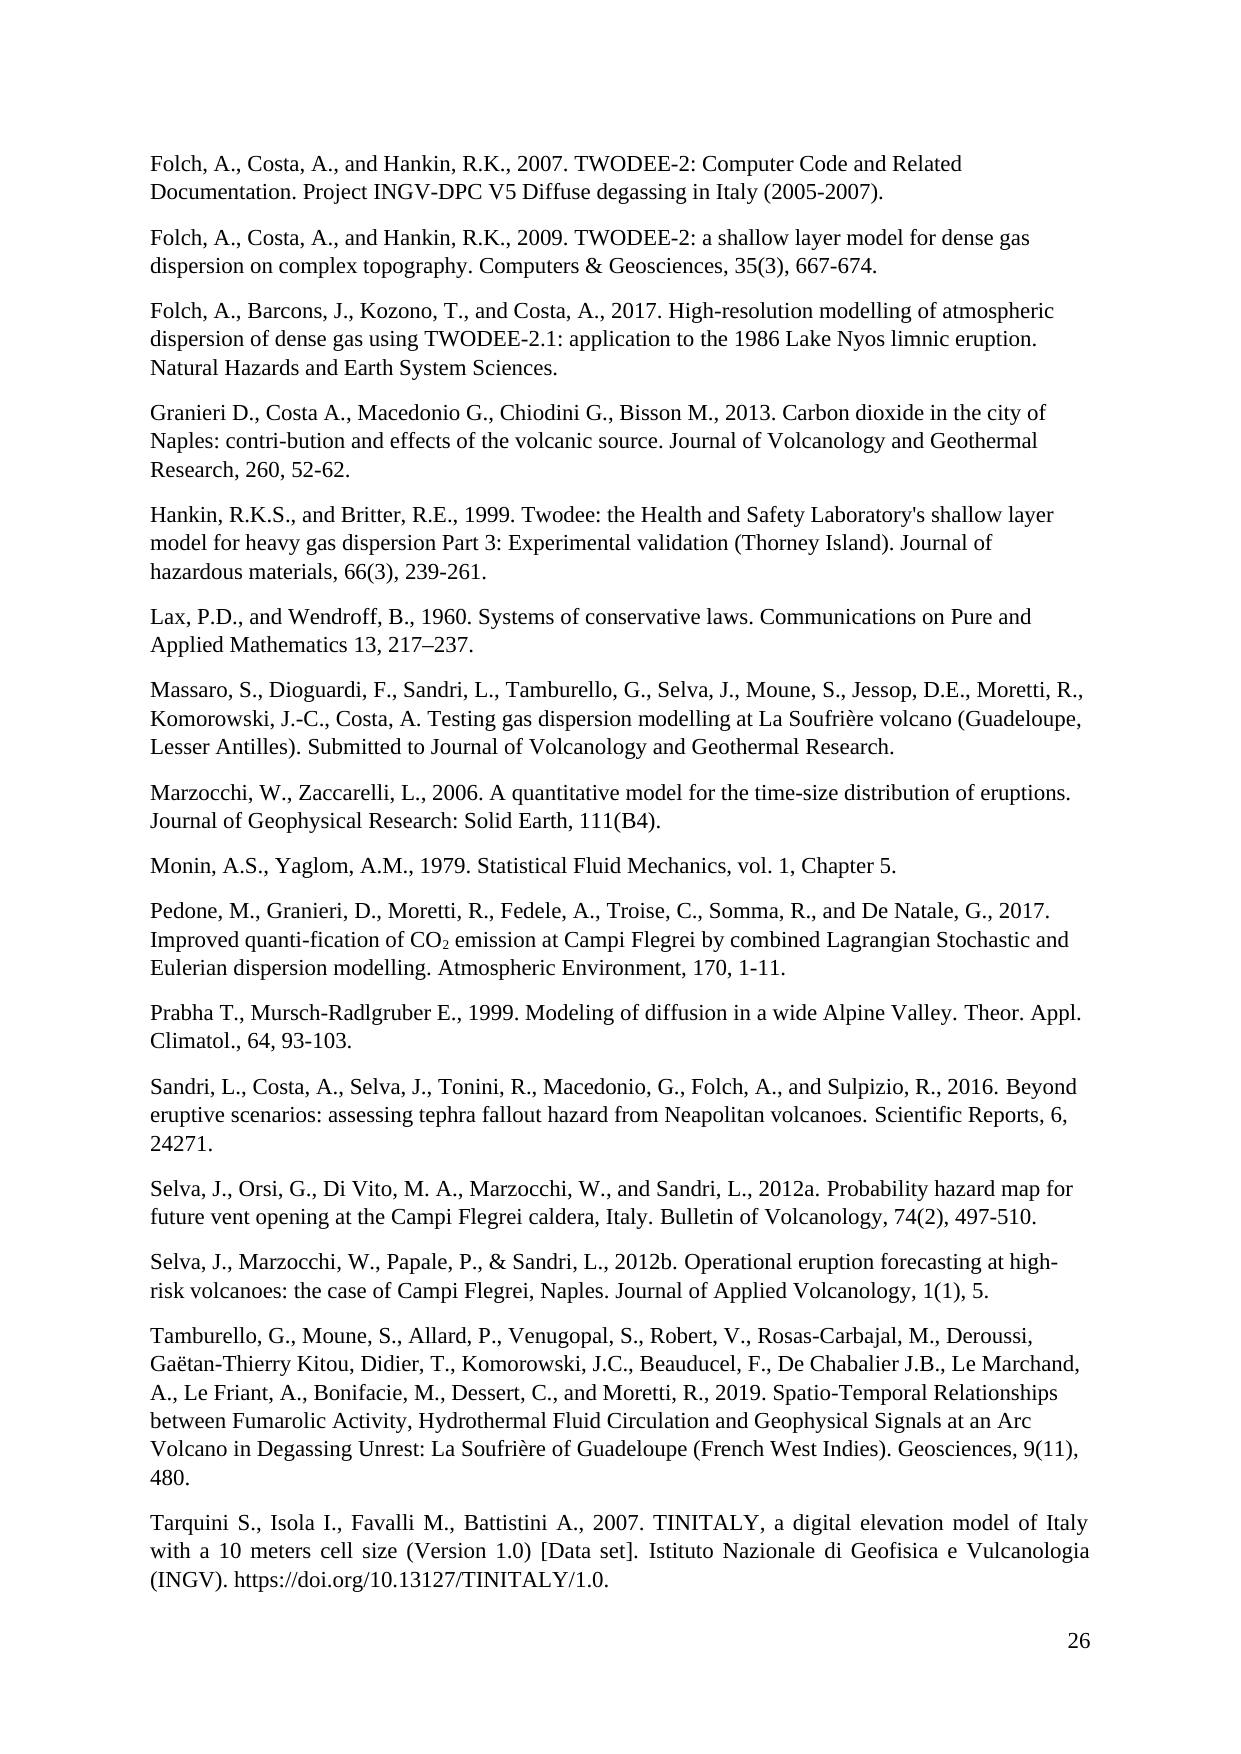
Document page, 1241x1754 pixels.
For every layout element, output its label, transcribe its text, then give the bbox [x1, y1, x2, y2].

text Granieri D., Costa A., Macedonio G., Chiodini G., Bisson M., 2013. Carbon dioxide in the city of Naples: contri-bution and effects of the volcanic source. Journal of Volcanology and Geothermal Research, 260, 52-62. [150, 399, 1090, 482]
text Lax, P.D., and Wendroff, B., 1960. Systems of conservative laws. Communications on Pure and Applied Mathematics 13, 217–237. [150, 603, 1090, 658]
text Sandri, L., Costa, A., Selva, J., Tonini, R., Macedonio, G., Folch, A., and Sulpizio, R., 2016. Beyond eruptive scenarios: assessing tephra fallout hazard from Neapolitan volcanoes. Scientific Reports, 6, 24271. [150, 1073, 1090, 1156]
text Hankin, R.K.S., and Britter, R.E., 1999. Twodee: the Health and Safety Laboratory's shallow layer model for heavy gas dispersion Part 3: Experimental validation (Thorney Island). Journal of hazardous materials, 66(3), 239-261. [150, 501, 1090, 584]
text Folch, A., Barcons, J., Kozono, T., and Costa, A., 2017. High-resolution modelling of atmospheric dispersion of dense gas using TWODEE-2.1: application to the 1986 Lake Nyos limnic eruption. Natural Hazards and Earth System Sciences. [150, 297, 1090, 380]
text Tamburello, G., Moune, S., Allard, P., Venugopal, S., Robert, V., Rosas-Carbajal, M., Deroussi, Gaëtan-Thierry Kitou, Didier, T., Komorowski, J.C., Beauducel, F., De Chabalier J.B., Le Marchand, A., Le Friant, A., Bonifacie, M., Dessert, C., and Moretti, R., 2019. Spatio-Temporal Relationships between Fumarolic Activity, Hydrothermal Fluid Circulation and Geophysical Signals at an Arc Volcano in Degassing Unrest: La Soufrière of Guadeloupe (French West Indies). Geosciences, 9(11), 480. [150, 1322, 1090, 1490]
text Massaro, S., Dioguardi, F., Sandri, L., Tamburello, G., Selva, J., Moune, S., Jessop, D.E., Moretti, R., Komorowski, J.-C., Costa, A. Testing gas dispersion modelling at La Soufrière volcano (Guadeloupe, Lesser Antilles). Submitted to Journal of Volcanology and Geothermal Research. [150, 677, 1090, 760]
text Selva, J., Orsi, G., Di Vito, M. A., Marzocchi, W., and Sandri, L., 2012a. Probability hazard map for future vent opening at the Campi Flegrei caldera, Italy. Bulletin of Volcanology, 74(2), 497-510. [150, 1175, 1090, 1229]
text Prabha T., Mursch-Radlgruber E., 1999. Modeling of diffusion in a wide Alpine Valley. Theor. Appl. Climatol., 64, 93-103. [150, 999, 1090, 1054]
text Folch, A., Costa, A., and Hankin, R.K., 2007. TWODEE-2: Computer Code and Related Documentation. Project INGV-DPC V5 Diffuse degassing in Italy (2005-2007). [150, 150, 1090, 205]
text Pedone, M., Granieri, D., Moretti, R., Fedele, A., Troise, C., Somma, R., and De Natale, G., 2017. Improved quanti-fication of CO2 emission at Campi Flegrei by combined Lagrangian Stochastic and Eulerian dispersion modelling. Atmospheric Environment, 170, 1-11. [150, 897, 1090, 980]
text Tarquini S., Isola I., Favalli M., Battistini A., 2007. TINITALY, a digital elevation model of Italy with a 10 meters cell size (Version 1.0) [Data set]. Istituto Nazionale di Geofisica e Vulcanologia (INGV). https://doi.org/10.13127/TINITALY/1.0. [150, 1509, 1090, 1592]
text Marzocchi, W., Zaccarelli, L., 2006. A quantitative model for the time‐size distribution of eruptions. Journal of Geophysical Research: Solid Earth, 111(B4). [150, 778, 1090, 833]
text Folch, A., Costa, A., and Hankin, R.K., 2009. TWODEE-2: a shallow layer model for dense gas dispersion on complex topography. Computers & Geosciences, 35(3), 667-674. [150, 223, 1090, 278]
text Monin, A.S., Yaglom, A.M., 1979. Statistical Fluid Mechanics, vol. 1, Chapter 5. [150, 852, 1090, 878]
text Selva, J., Marzocchi, W., Papale, P., & Sandri, L., 2012b. Operational eruption forecasting at high-risk volcanoes: the case of Campi Flegrei, Naples. Journal of Applied Volcanology, 1(1), 5. [150, 1248, 1090, 1303]
